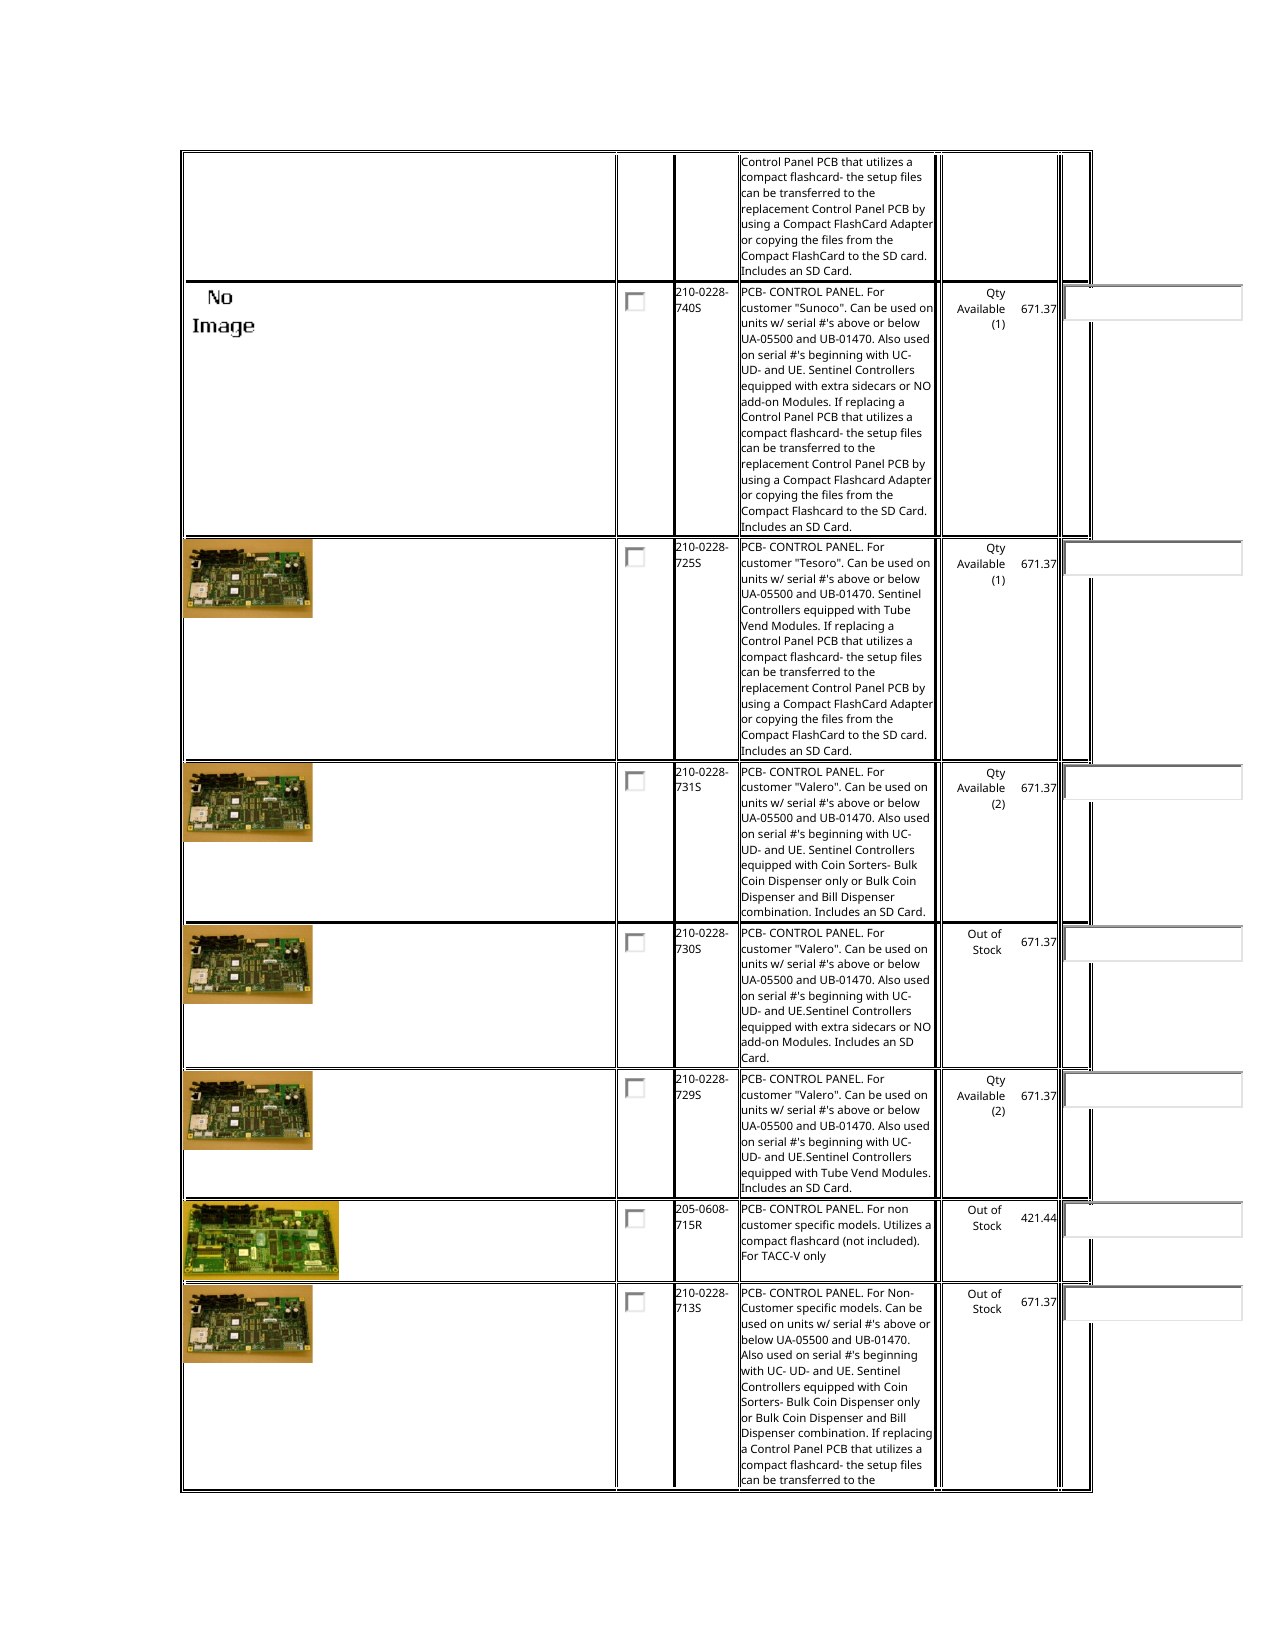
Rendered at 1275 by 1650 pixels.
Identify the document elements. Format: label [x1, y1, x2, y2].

picture [182, 539, 313, 618]
table_header [177, 148, 1098, 1494]
picture [182, 1201, 339, 1280]
picture [182, 1285, 313, 1363]
picture [182, 925, 313, 1004]
picture [182, 284, 261, 363]
picture [182, 763, 313, 842]
picture [182, 1071, 313, 1150]
